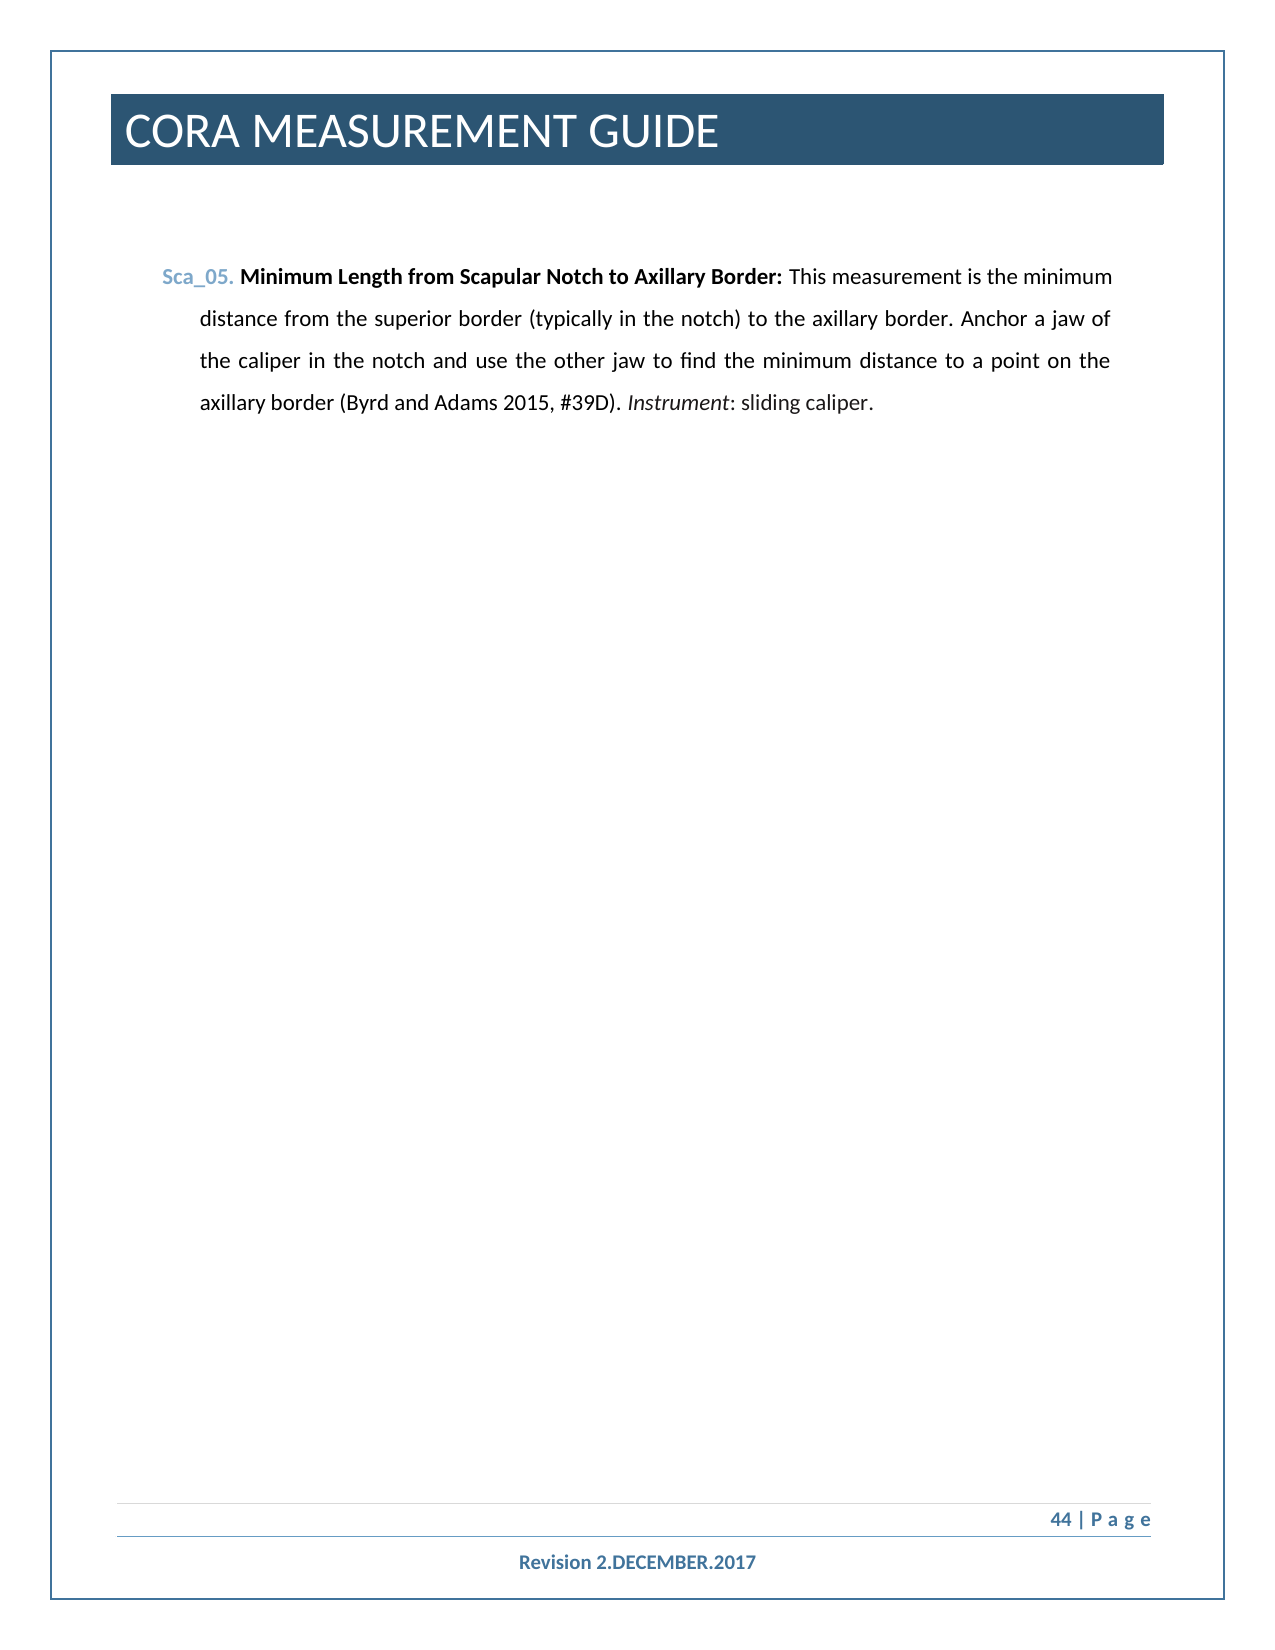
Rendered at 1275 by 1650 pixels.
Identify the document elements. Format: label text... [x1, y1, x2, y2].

list Minimum Length from Scapular Notch to Axillary Border: This measurement is the minimum distance from the superior border (typically in the notch) to the axillary border. Anchor a jaw of the caliper in the notch and use the other jaw to find the minimum distance to a point on the axillary border (Byrd and Adams 2015, #39D). Instrument: sliding caliper. [162, 262, 1113, 416]
